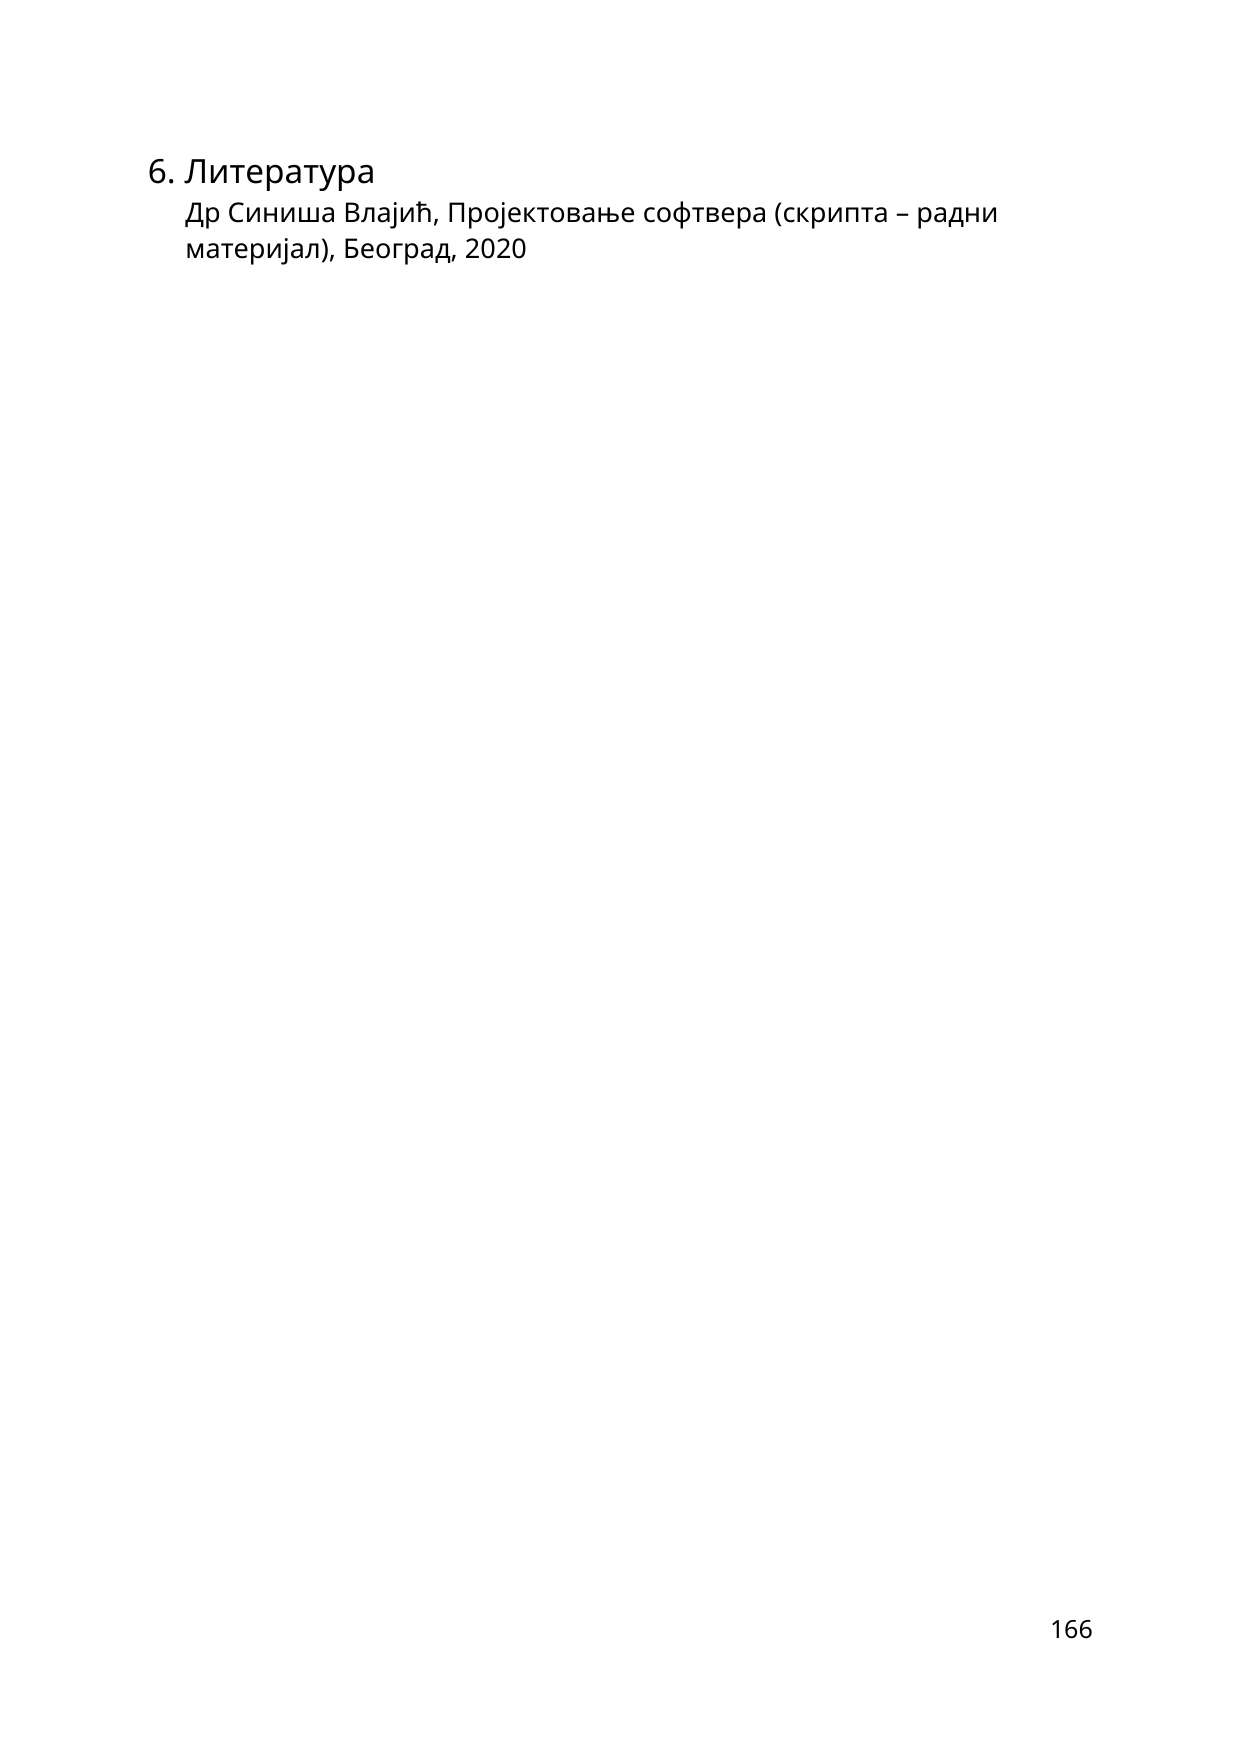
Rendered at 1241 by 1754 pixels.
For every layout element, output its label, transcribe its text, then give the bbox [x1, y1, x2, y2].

text Др Синиша Влајић, Пројектовање софтвера (скрипта – радни материјал), Београд, 2020 [185, 193, 1093, 267]
subtitle 6. Литература [148, 148, 1093, 193]
